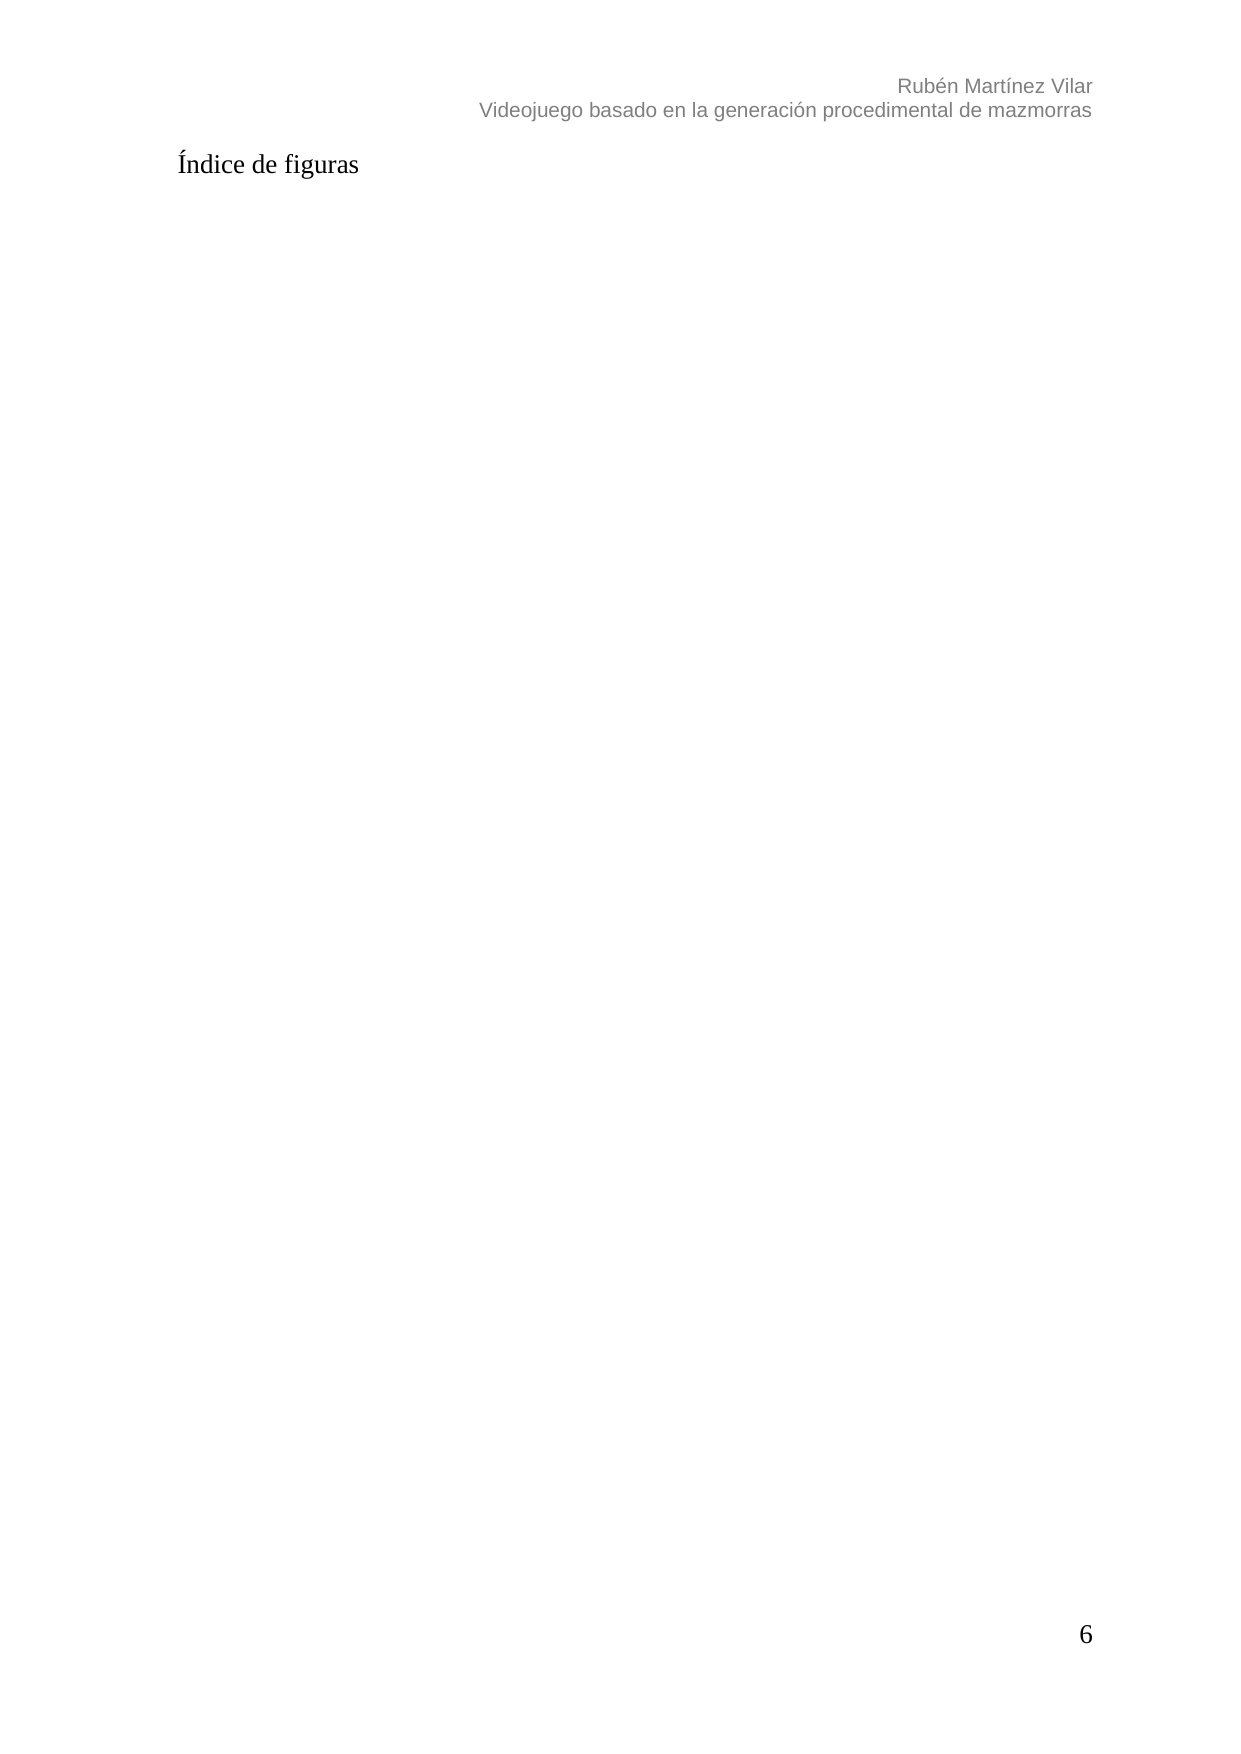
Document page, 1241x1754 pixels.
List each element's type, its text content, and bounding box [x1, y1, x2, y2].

text Índice de figuras [177, 148, 1092, 179]
